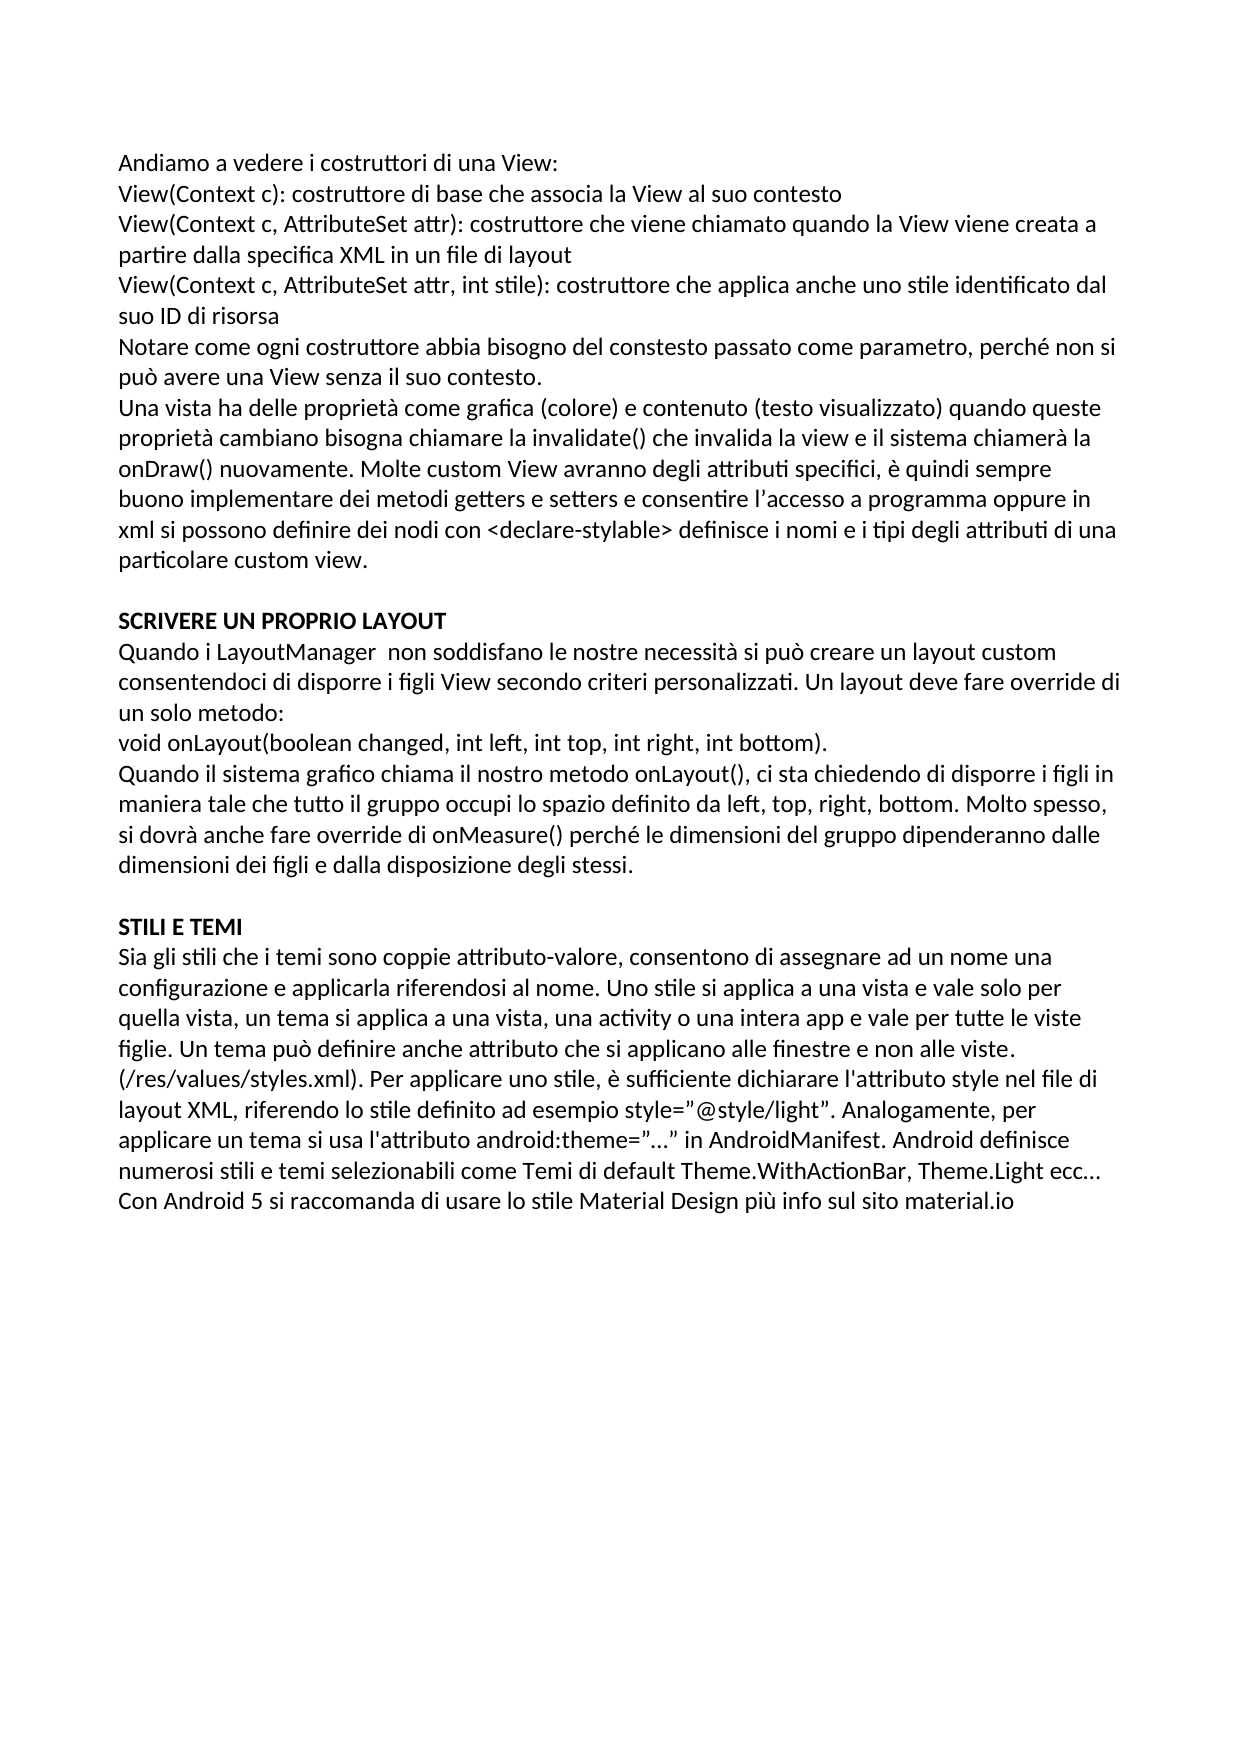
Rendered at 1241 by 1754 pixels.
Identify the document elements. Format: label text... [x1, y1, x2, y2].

text Notare come ogni costruttore abbia bisogno del constesto passato come parametro, perché non si può avere una View senza il suo contesto. [118, 331, 1122, 392]
text Una vista ha delle proprietà come grafica (colore) e contenuto (testo visualizzato) quando queste proprietà cambiano bisogna chiamare la invalidate() che invalida la view e il sistema chiamerà la onDraw() nuovamente. Molte custom View avranno degli attributi specifici, è quindi sempre buono implementare dei metodi getters e setters e consentire l’accesso a programma oppure in xml si possono definire dei nodi con <declare-stylable> definisce i nomi e i tipi degli attributi di una particolare custom view. [118, 392, 1122, 575]
text Sia gli stili che i temi sono coppie attributo-valore, consentono di assegnare ad un nome una configurazione e applicarla riferendosi al nome. Uno stile si applica a una vista e vale solo per quella vista, un tema si applica a una vista, una activity o una intera app e vale per tutte le viste figlie. Un tema può definire anche attributo che si applicano alle finestre e non alle viste. (/res/values/styles.xml). Per applicare uno stile, è sufficiente dichiarare l'attributo style nel file di layout XML, riferendo lo stile definito ad esempio style=”@style/light”. Analogamente, per applicare un tema si usa l'attributo android:theme=”…” in AndroidManifest. Android definisce numerosi stili e temi selezionabili come Temi di default Theme.WithActionBar, Theme.Light ecc… Con Android 5 si raccomanda di usare lo stile Material Design più info sul sito material.io [118, 941, 1122, 1216]
text View(Context c): costruttore di base che associa la View al suo contesto [118, 178, 1122, 209]
text Quando i LayoutManager non soddisfano le nostre necessità si può creare un layout custom consentendoci di disporre i figli View secondo criteri personalizzati. Un layout deve fare override di un solo metodo: [118, 636, 1122, 727]
text SCRIVERE UN PROPRIO LAYOUT [118, 605, 1122, 636]
text void onLayout(boolean changed, int left, int top, int right, int bottom). [118, 727, 1122, 758]
text STILI E TEMI [118, 911, 1122, 941]
text View(Context c, AttributeSet attr, int stile): costruttore che applica anche uno stile identificato dal suo ID di risorsa [118, 270, 1122, 331]
text Andiamo a vedere i costruttori di una View: [118, 148, 1122, 178]
text View(Context c, AttributeSet attr): costruttore che viene chiamato quando la View viene creata a partire dalla specifica XML in un file di layout [118, 209, 1122, 270]
text Quando il sistema grafico chiama il nostro metodo onLayout(), ci sta chiedendo di disporre i figli in maniera tale che tutto il gruppo occupi lo spazio definito da left, top, right, bottom. Molto spesso, si dovrà anche fare override di onMeasure() perché le dimensioni del gruppo dipenderanno dalle dimensioni dei figli e dalla disposizione degli stessi. [118, 758, 1122, 880]
